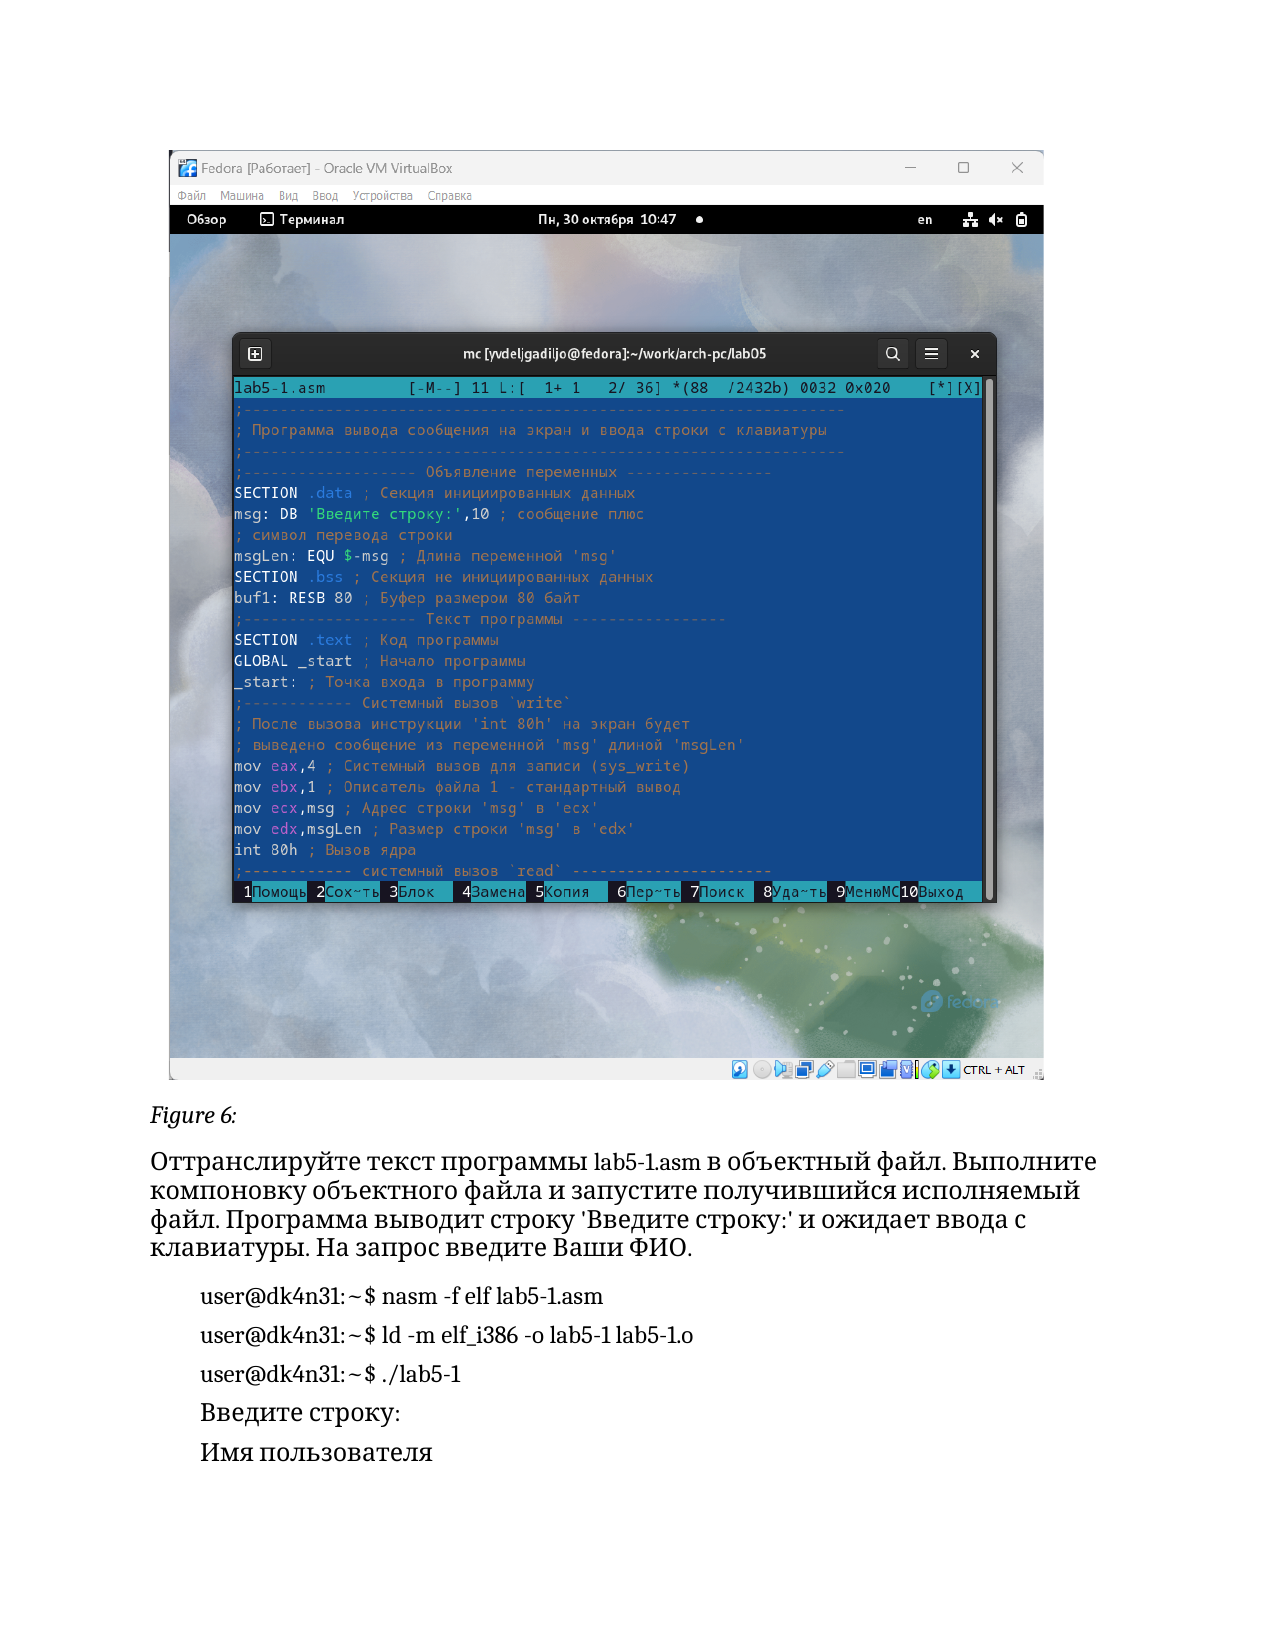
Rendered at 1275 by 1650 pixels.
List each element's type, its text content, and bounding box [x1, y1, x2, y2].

text Оттранслируйте текст программы lab5-1.asm в объектный файл. Выполните компоновку объектного файла и запустите получившийся исполняемый файл. Программа выводит строку 'Введите строку:' и ожидает ввода с клавиатуры. На запрос введите Ваши ФИО. [150, 1148, 1125, 1263]
text Введите строку: [200, 1399, 1075, 1428]
text Figure 6: [150, 1101, 1125, 1129]
text user@dk4n31:~$ ./lab5-1 [200, 1360, 1075, 1389]
text Имя пользователя [200, 1438, 1075, 1467]
picture [168, 150, 1044, 1080]
text user@dk4n31:~$ nasm -f elf lab5-1.asm [200, 1282, 1075, 1311]
text user@dk4n31:~$ ld -m elf_i386 -o lab5-1 lab5-1.o [200, 1321, 1075, 1350]
